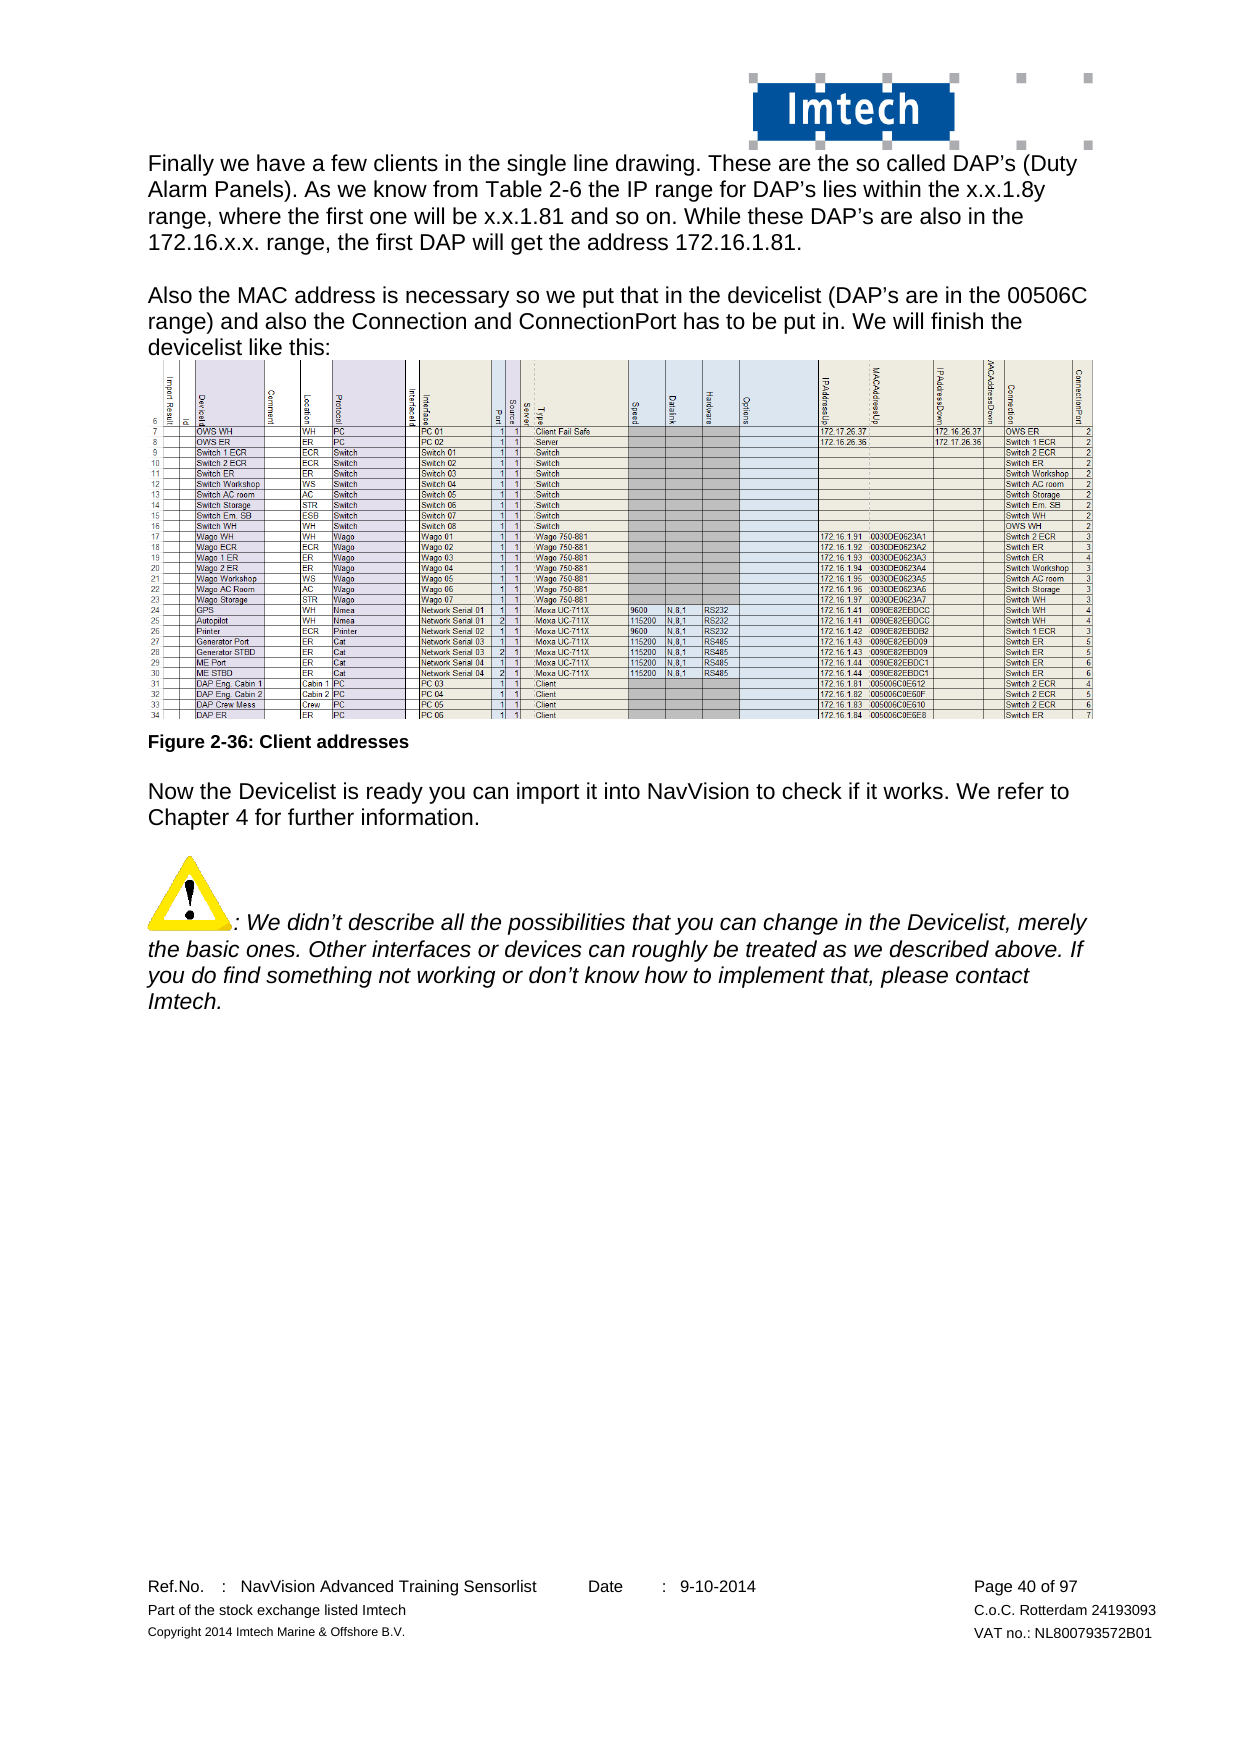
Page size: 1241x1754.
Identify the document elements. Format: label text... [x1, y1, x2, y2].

text : We didn’t describe all the possibilities that you can change in the Devicelist, merely the basic ones. Other interfaces or devices can roughly be treated as we described above. If you do find something not working or don’t know how to implement that, please contact Imtech. [148, 857, 1093, 1014]
picture [147, 856, 234, 931]
picture [147, 360, 1093, 719]
text Finally we have a few clients in the single line drawing. These are the so called DAP’s (Duty Alarm Panels). As we know from Table 2-6 the IP range for DAP’s lies within the x.x.1.8y range, where the first one will be x.x.1.81 and so on. While these DAP’s are also in the 172.16.x.x. range, the first DAP will get the address 172.16.1.81. [148, 150, 1093, 255]
text Now the Devicelist is ready you can import it into NavVision to check if it works. We refer to Chapter 4 for further information. [148, 778, 1093, 830]
text Also the MAC address is necessary so we put that in the devicelist (DAP’s are in the 00506C range) and also the Connection and ConnectionPort has to be put in. We will finish the devicelist like this: [148, 282, 1093, 360]
picture [748, 73, 1093, 150]
